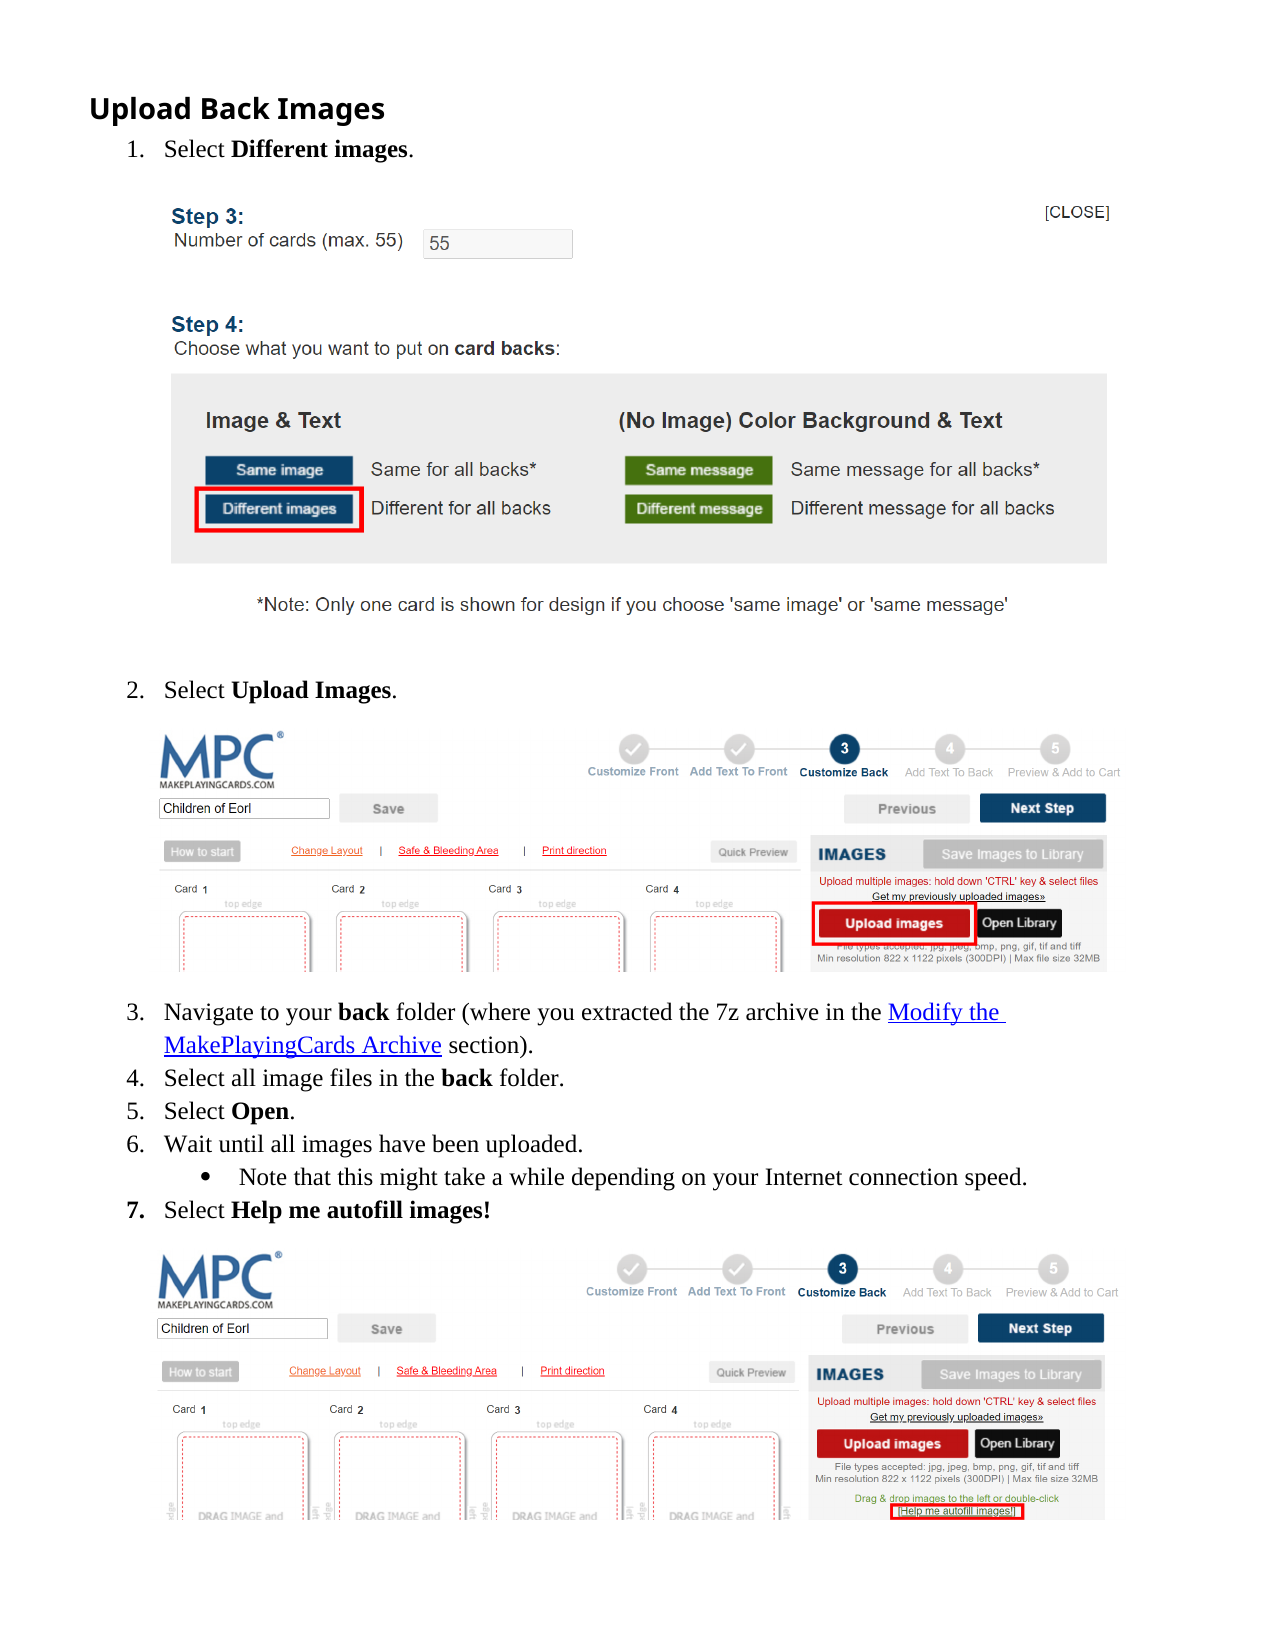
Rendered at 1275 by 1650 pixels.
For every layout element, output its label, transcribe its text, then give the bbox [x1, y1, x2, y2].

list Select Open. [126, 1096, 1186, 1125]
picture [149, 728, 1126, 972]
list Select Upload Images. [126, 675, 1186, 704]
list Select Different images. [126, 134, 1186, 163]
list Select all image files in the back folder. [126, 1063, 1186, 1092]
list Navigate to your back folder (where you extracted the 7z archive in the Modify the MakePlayingCards Archive section). [126, 997, 1186, 1059]
list Note that this might take a while depending on your Internet connection speed. [201, 1162, 1186, 1191]
picture [150, 1248, 1126, 1520]
picture [150, 187, 1126, 650]
list Select Help me autofill images! [126, 1195, 1186, 1224]
list Wait until all images have been uploaded. [126, 1129, 1186, 1158]
subtitle Upload Back Images [88, 88, 1186, 128]
